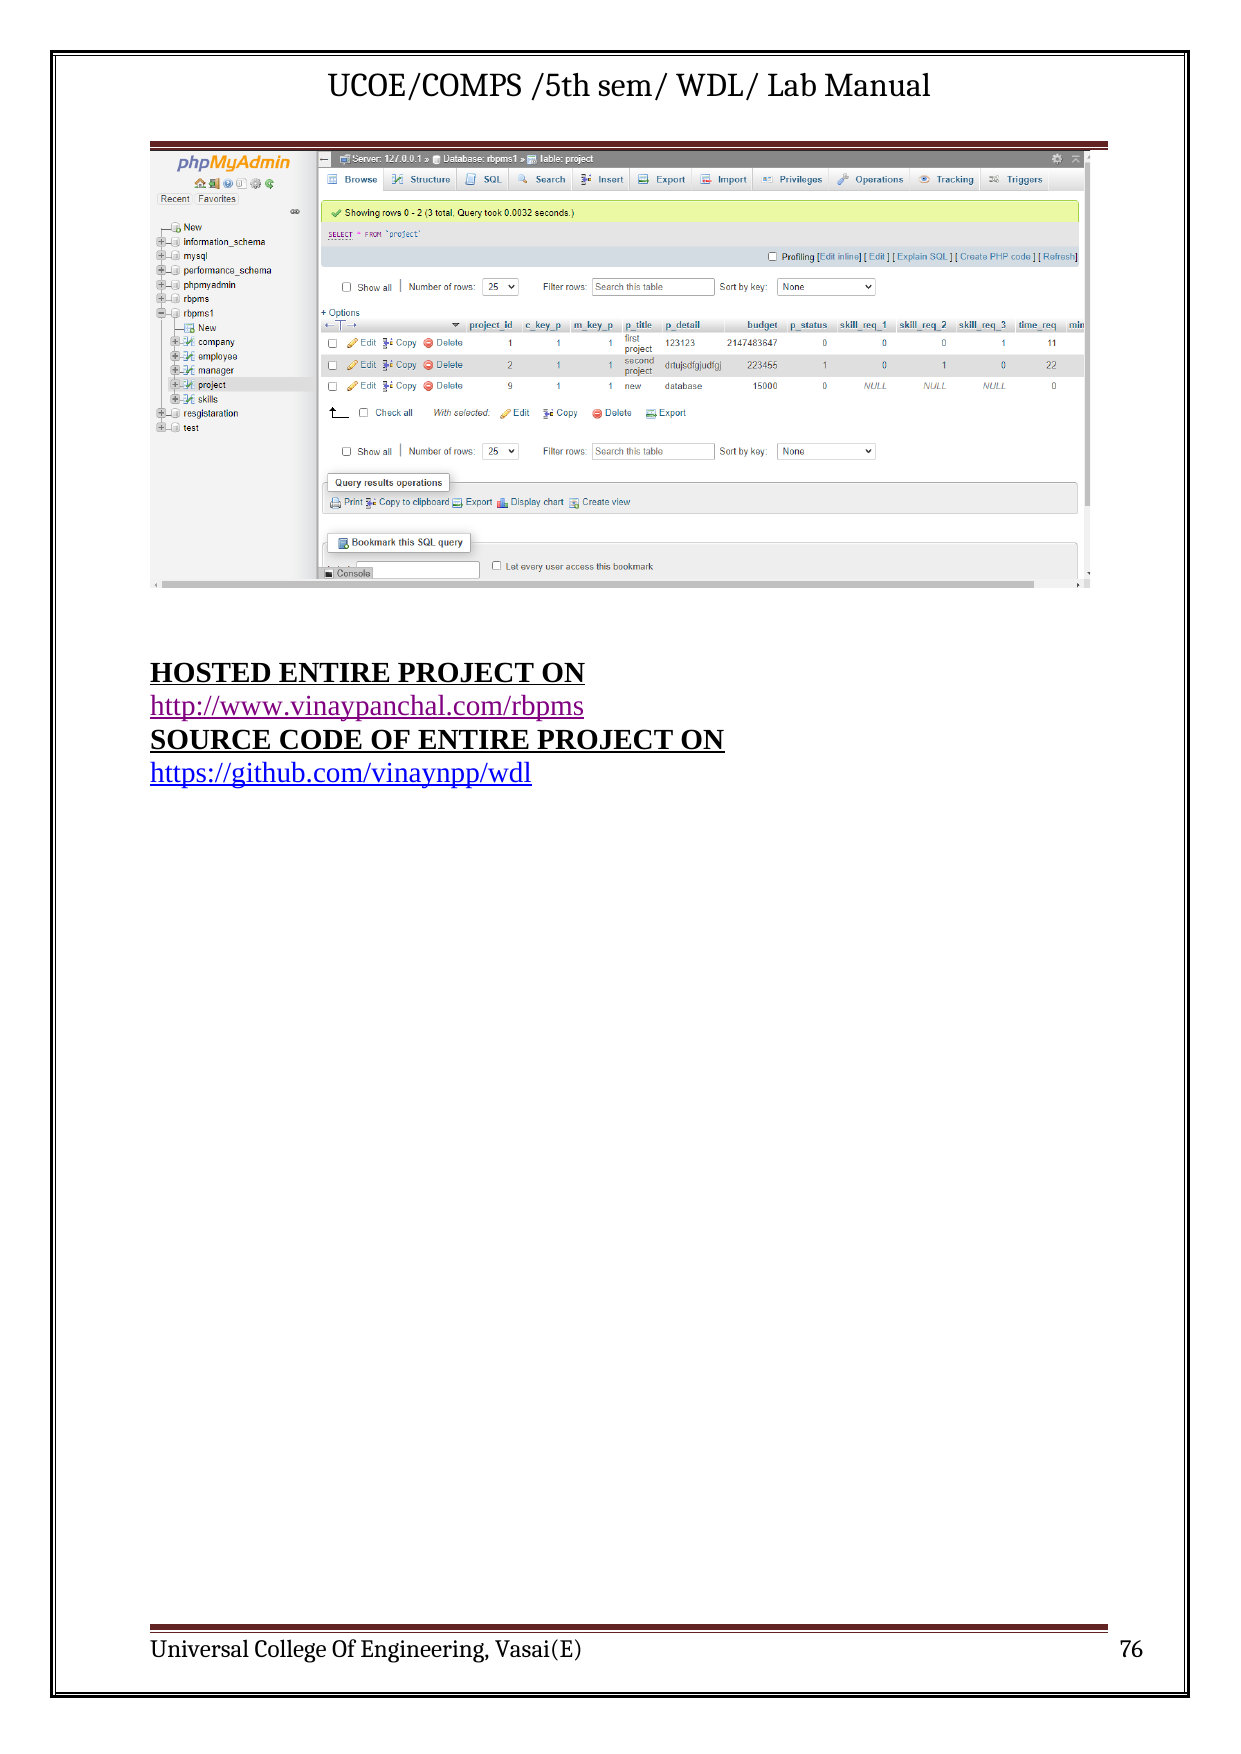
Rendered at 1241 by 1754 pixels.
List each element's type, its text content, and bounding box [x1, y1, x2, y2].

picture [150, 150, 1091, 588]
text SOURCE CODE OF ENTIRE PROJECT ON [150, 722, 1108, 755]
text http://www.vinaypanchal.com/rbpms [150, 688, 1108, 722]
text https://github.com/vinaynpp/wdl [150, 755, 1108, 789]
text HOSTED ENTIRE PROJECT ON [150, 655, 1108, 688]
